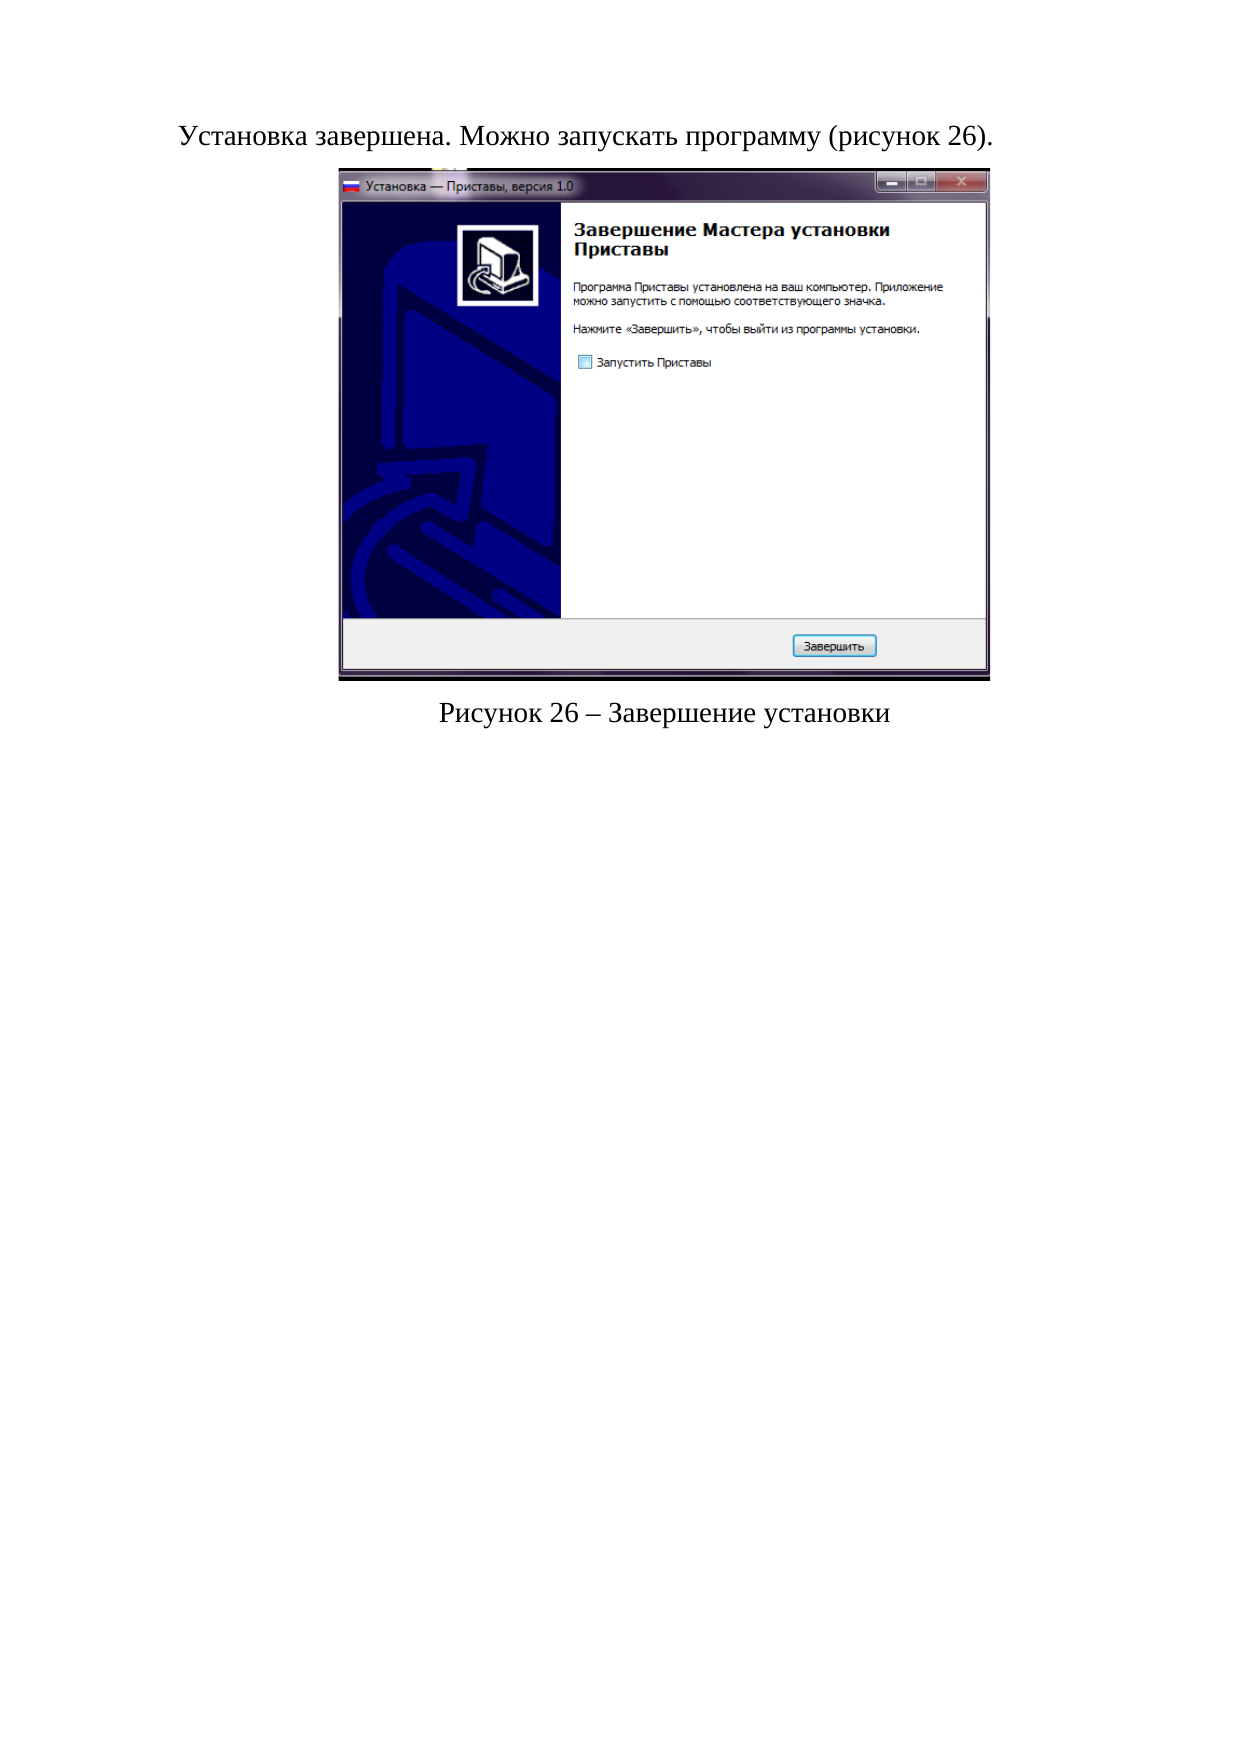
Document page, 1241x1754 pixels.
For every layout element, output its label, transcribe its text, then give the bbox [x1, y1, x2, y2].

picture [338, 168, 991, 681]
text Установка завершена. Можно запускать программу (рисунок 26). [177, 118, 1152, 152]
text Рисунок 26 – Завершение установки [177, 695, 1152, 728]
